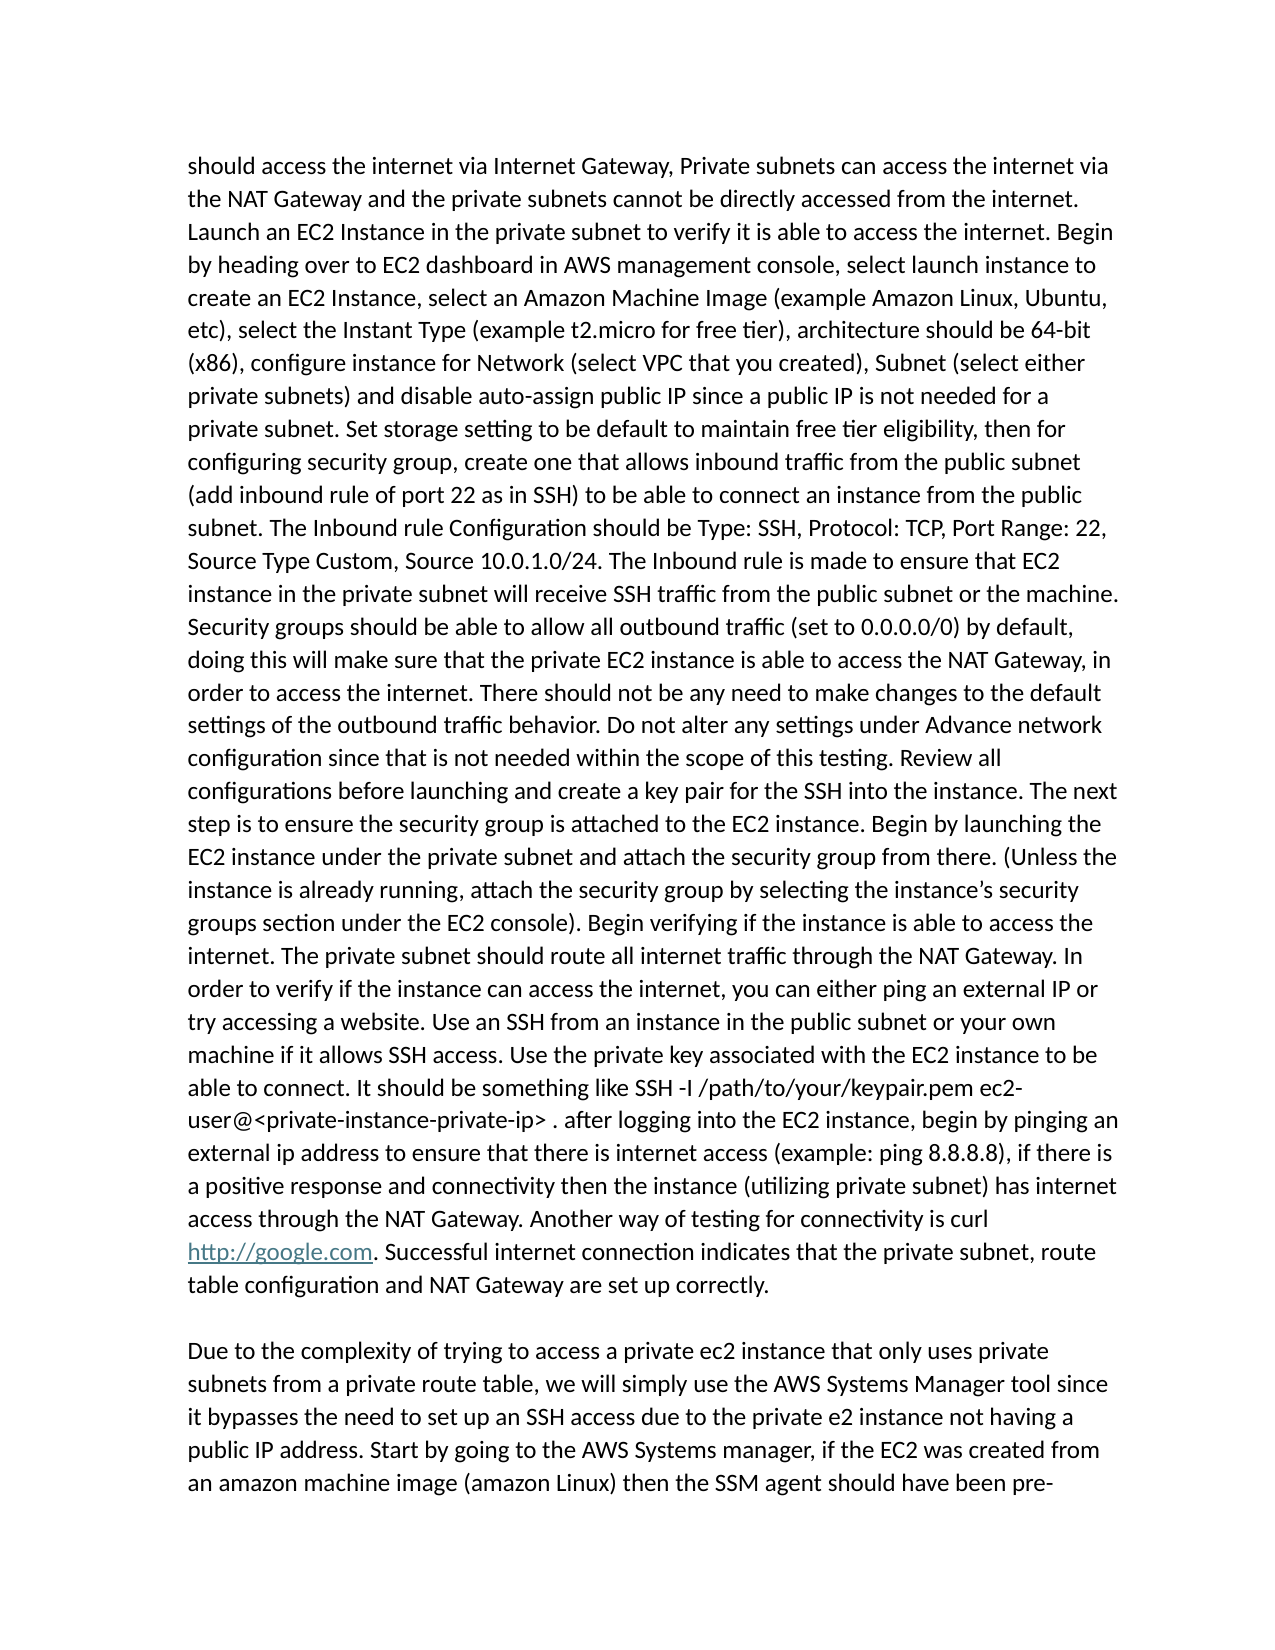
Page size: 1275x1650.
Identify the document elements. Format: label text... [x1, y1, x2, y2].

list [150, 150, 1125, 608]
list Security groups should be able to allow all outbound traffic (set to 0.0.0.0/0) by default, doing this will make sure that the private EC2 instance is able to access the NAT Gateway, in order to access the internet. There should not be any need to make changes to the default settings of the outbound traffic behavior. Do not alter any settings under Advance network configuration since that is not needed within the scope of this testing. Review all configurations before launching and create a key pair for the SSH into the instance. The next step is to ensure the security group is attached to the EC2 instance. Begin by launching the EC2 instance under the private subnet and attach the security group from there. (Unless the instance is already running, attach the security group by selecting the instance’s security groups section under the EC2 console). Begin verifying if the instance is able to access the internet. The private subnet should route all internet traffic through the NAT Gateway. In order to verify if the instance can access the internet, you can either ping an external IP or try accessing a website. Use an SSH from an instance in the public subnet or your own machine if it allows SSH access. Use the private key associated with the EC2 instance to be able to connect. It should be something like SSH -I /path/to/your/keypair.pem ec2-user@<private-instance-private-ip> . after logging into the EC2 instance, begin by pinging an external ip address to ensure that there is internet access (example: ping 8.8.8.8), if there is a positive response and connectivity then the instance (utilizing private subnet) has internet access through the NAT Gateway. Another way of testing for connectivity is curl http://google.com. Successful internet connection indicates that the private subnet, route table configuration and NAT Gateway are set up correctly. [187, 611, 1125, 1300]
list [187, 1335, 1125, 1497]
